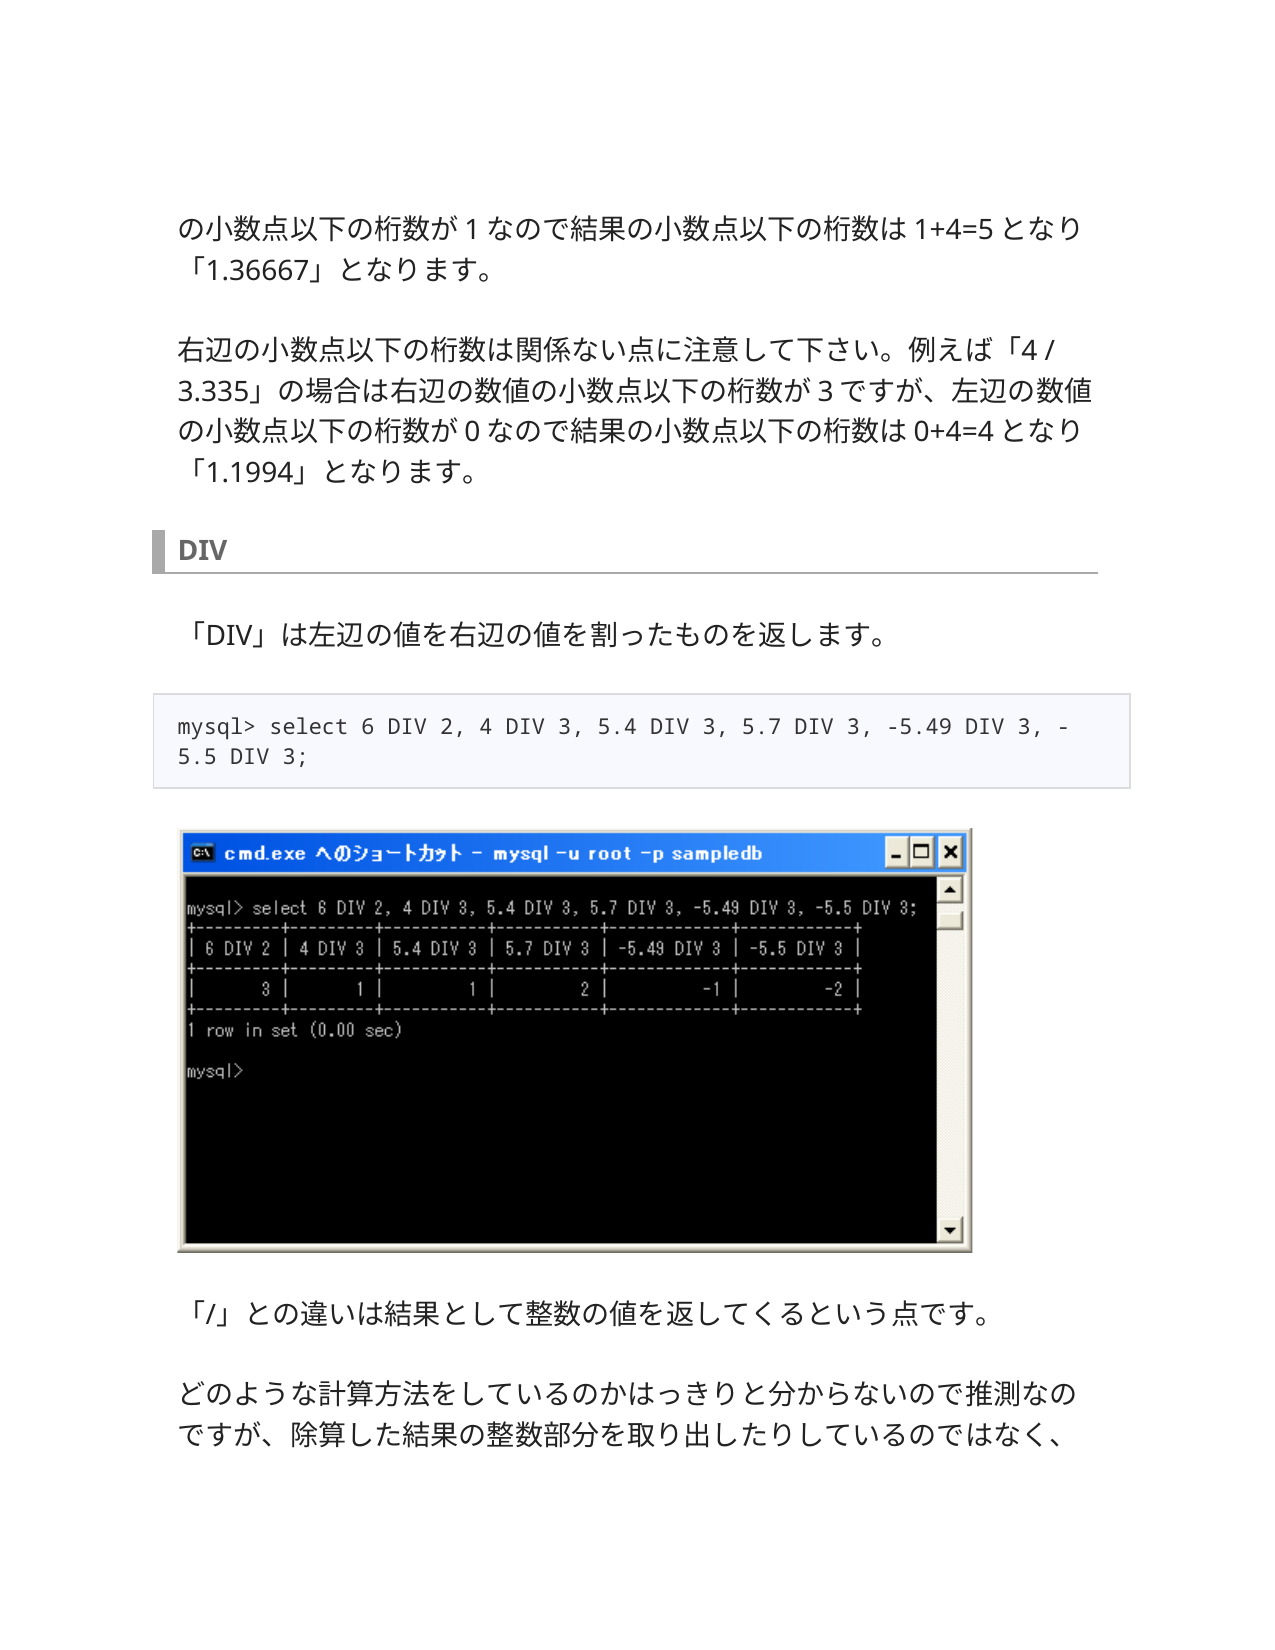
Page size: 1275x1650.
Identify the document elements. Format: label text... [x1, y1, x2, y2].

picture [177, 828, 973, 1253]
text 「DIV」は左辺の値を右辺の値を割ったものを返します。 [177, 613, 1098, 654]
text 「/」との違いは結果として整数の値を返してくるという点です。 [177, 1292, 1098, 1333]
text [177, 1372, 1098, 1453]
text 右辺の小数点以下の桁数は関係ない点に注意して下さい。例えば「4 / 3.335」の場合は右辺の数値の小数点以下の桁数が3ですが、左辺の数値の小数点以下の桁数が0なので結果の小数点以下の桁数は0+4=4となり「1.1994」となります。 [177, 327, 1098, 491]
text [177, 207, 1098, 288]
text mysql> select 6 DIV 2, 4 DIV 3, 5.4 DIV 3, 5.7 DIV 3, -5.49 DIV 3, -5.5 DIV 3; [154, 695, 1129, 787]
text DIV [165, 530, 1098, 572]
